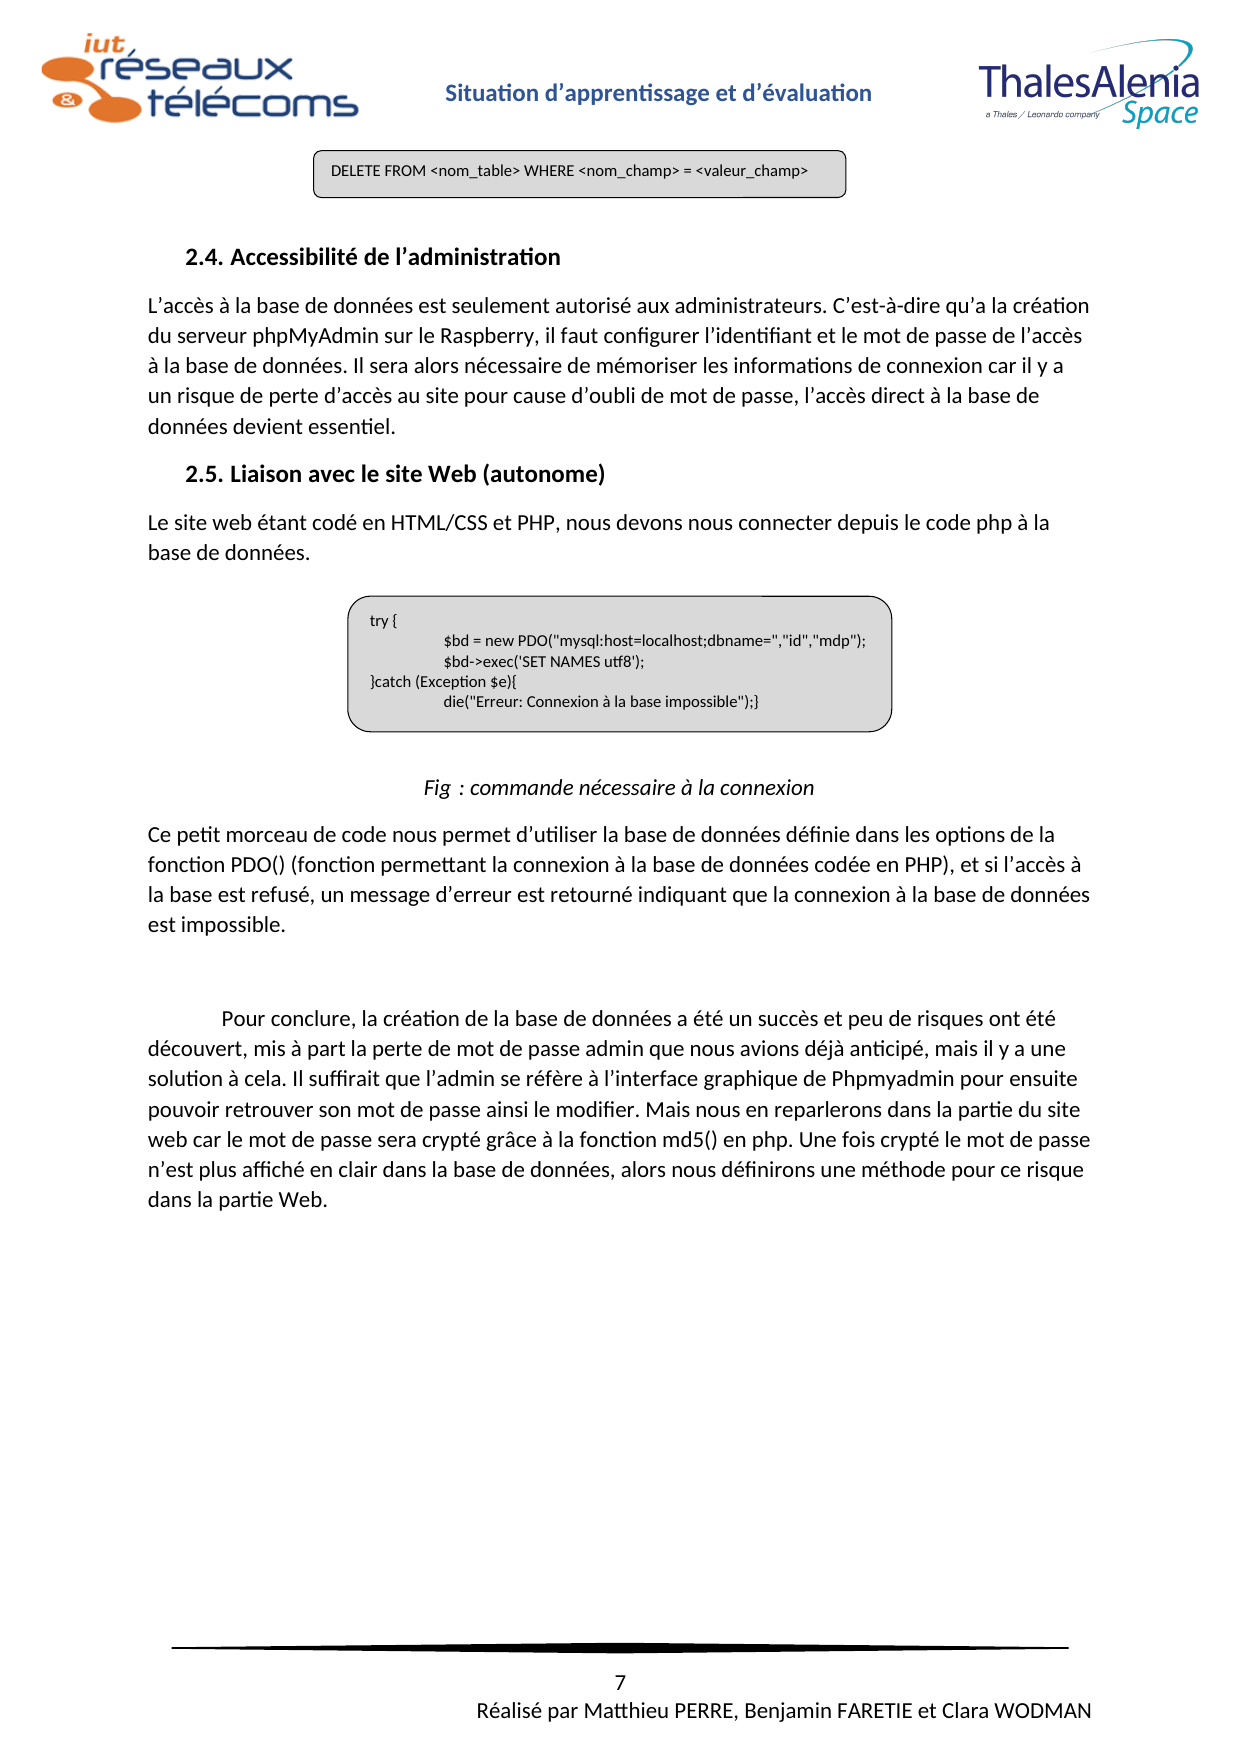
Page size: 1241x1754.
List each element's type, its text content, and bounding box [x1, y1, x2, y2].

text L’accès à la base de données est seulement autorisé aux administrateurs. C’est-à-dire qu’a la création du serveur phpMyAdmin sur le Raspberry, il faut configurer l’identifiant et le mot de passe de l’accès à la base de données. Il sera alors nécessaire de mémoriser les informations de connexion car il y a un risque de perte d’accès au site pour cause d’oubli de mot de passe, l’accès direct à la base de données devient essentiel. [148, 291, 1093, 440]
picture [978, 39, 1199, 129]
list Accessibilité de l’administration [185, 241, 1093, 272]
text Ce petit morceau de code nous permet d’utiliser la base de données définie dans les options de la fonction PDO() (fonction permettant la connexion à la base de données codée en PHP), et si l’accès à la base est refusé, un message d’erreur est retourné indiquant que la connexion à la base de données est impossible. [148, 820, 1093, 938]
text Fig : commande nécessaire à la connexion [148, 773, 1093, 801]
text Le site web étant codé en HTML/CSS et PHP, nous devons nous connecter depuis le code php à la base de données. [148, 508, 1093, 566]
picture [41, 33, 359, 123]
picture [1142, 110, 1149, 120]
text Pour conclure, la création de la base de données a été un succès et peu de risques ont été découvert, mis à part la perte de mot de passe admin que nous avions déjà anticipé, mais il y a une solution à cela. Il suffirait que l’admin se réfère à l’interface graphique de Phpmyadmin pour ensuite pouvoir retrouver son mot de passe ainsi le modifier. Mais nous en reparlerons dans la partie du site web car le mot de passe sera crypté grâce à la fonction md5() en php. Une fois crypté le mot de passe n’est plus affiché en clair dans la base de données, alors nous définirons une méthode pour ce risque dans la partie Web. [148, 1004, 1093, 1213]
list Liaison avec le site Web (autonome) [185, 459, 1093, 489]
